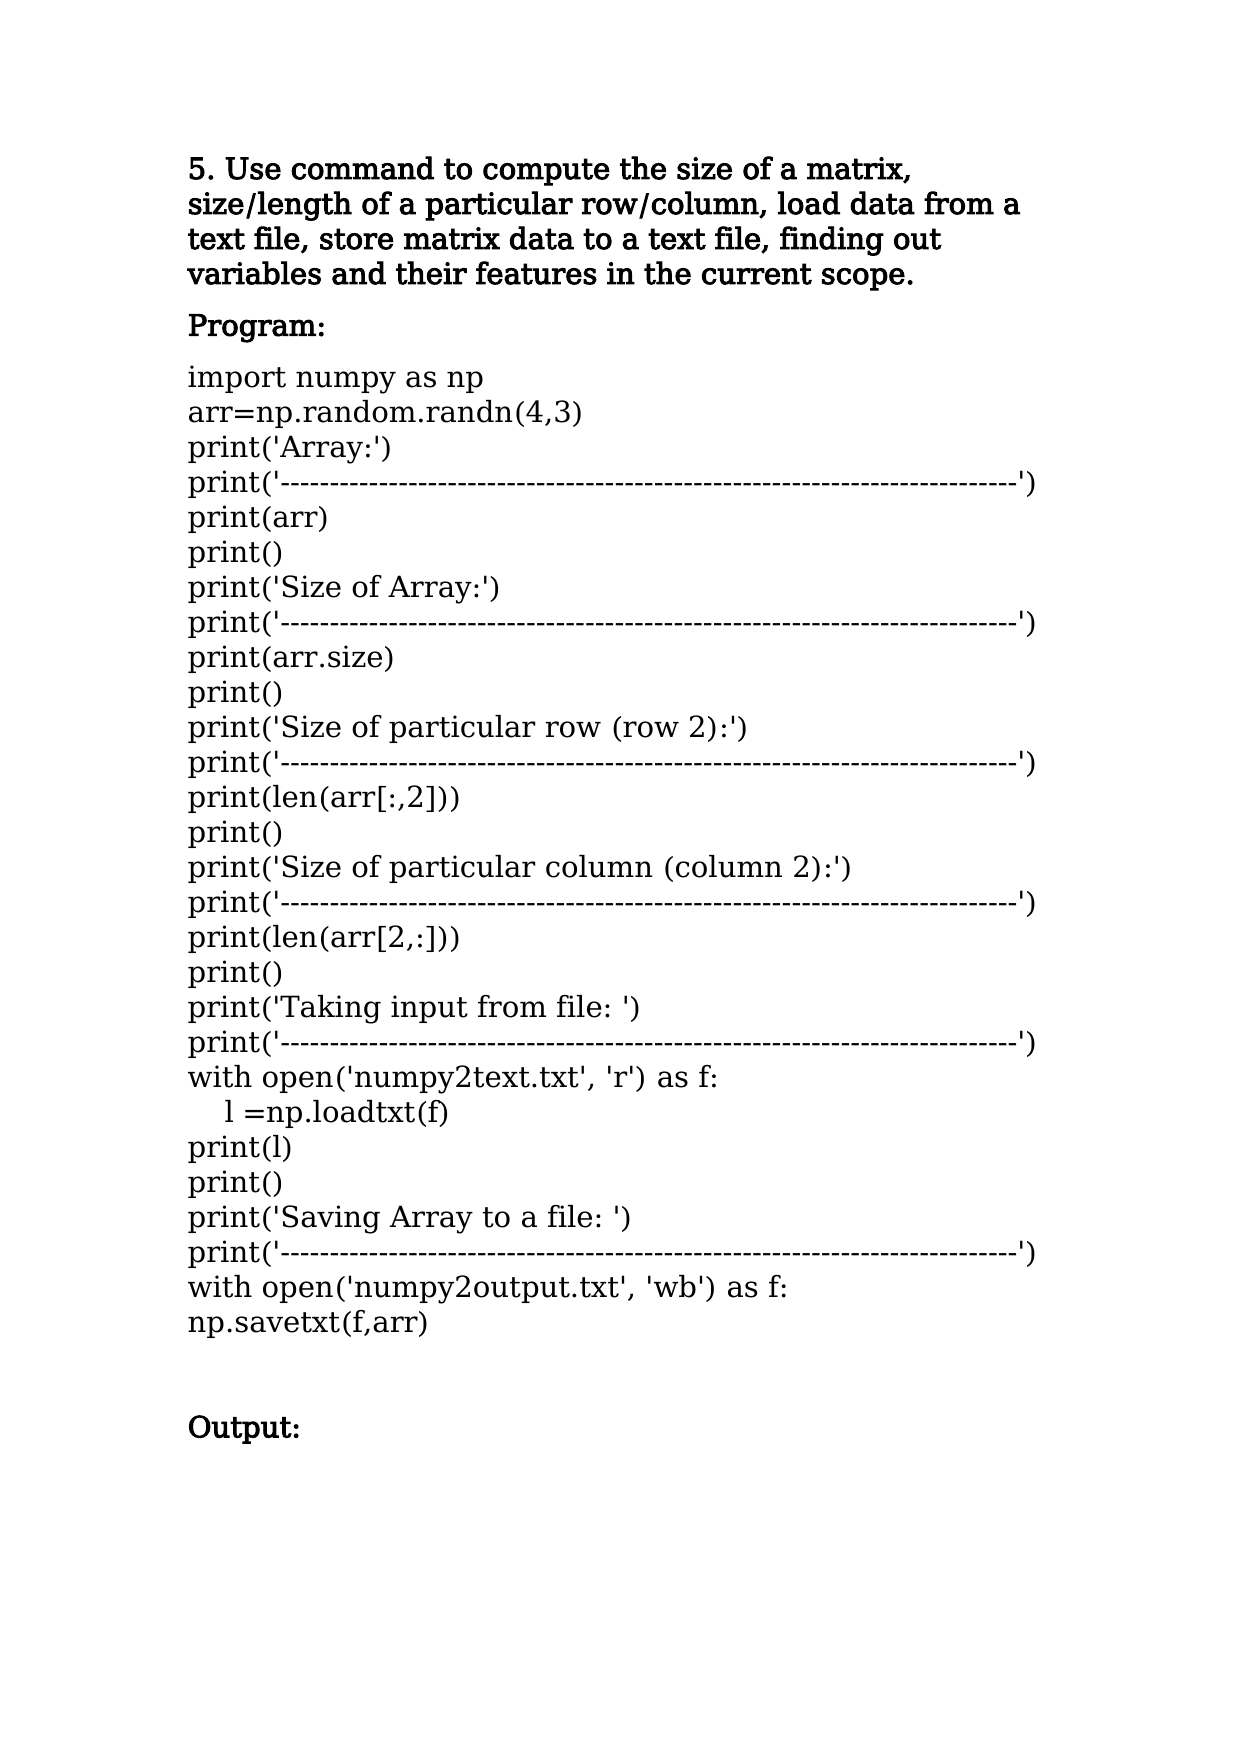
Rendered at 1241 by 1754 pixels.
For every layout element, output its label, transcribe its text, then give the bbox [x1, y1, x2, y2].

text arr=np.random.randn(4,3) [187, 393, 1053, 428]
text Program: [187, 307, 1053, 342]
text print('Saving Array to a file: ') [187, 1198, 1053, 1233]
text print('Size of particular row (row 2):') [187, 708, 1053, 743]
text print(arr.size) [187, 638, 1053, 673]
text print(len(arr[2,:])) [187, 918, 1053, 953]
text print('---------------------------------------------------------------------------') [187, 743, 1053, 778]
text print('Taking input from file: ') [187, 988, 1053, 1023]
text print('---------------------------------------------------------------------------') [187, 603, 1053, 638]
text print() [187, 533, 1053, 568]
text print(arr) [187, 498, 1053, 533]
text np.savetxt(f,arr) [187, 1303, 1053, 1338]
text Output: [187, 1373, 1053, 1443]
text print() [187, 1163, 1053, 1198]
text print('Size of particular column (column 2):') [187, 848, 1053, 883]
text print() [187, 813, 1053, 848]
text print('---------------------------------------------------------------------------') [187, 1023, 1053, 1058]
text import numpy as np [187, 358, 1053, 393]
text print() [187, 673, 1053, 708]
text print('Array:') [187, 428, 1053, 463]
text print(l) [187, 1128, 1053, 1163]
text print('Size of Array:') [187, 568, 1053, 603]
list Use command to compute the size of a matrix, size/length of a particular row/column, load data from a text file, store matrix data to a text file, finding out variables and their features in the current scope. [187, 150, 1053, 290]
text print('---------------------------------------------------------------------------') [187, 1233, 1053, 1268]
text print('---------------------------------------------------------------------------') [187, 463, 1053, 498]
text print('---------------------------------------------------------------------------') [187, 883, 1053, 918]
text with open('numpy2output.txt', 'wb') as f: [187, 1268, 1053, 1303]
text print(len(arr[:,2])) [187, 778, 1053, 813]
text with open('numpy2text.txt', 'r') as f: [187, 1058, 1053, 1093]
text print() [187, 953, 1053, 988]
text l =np.loadtxt(f) [187, 1093, 1053, 1128]
